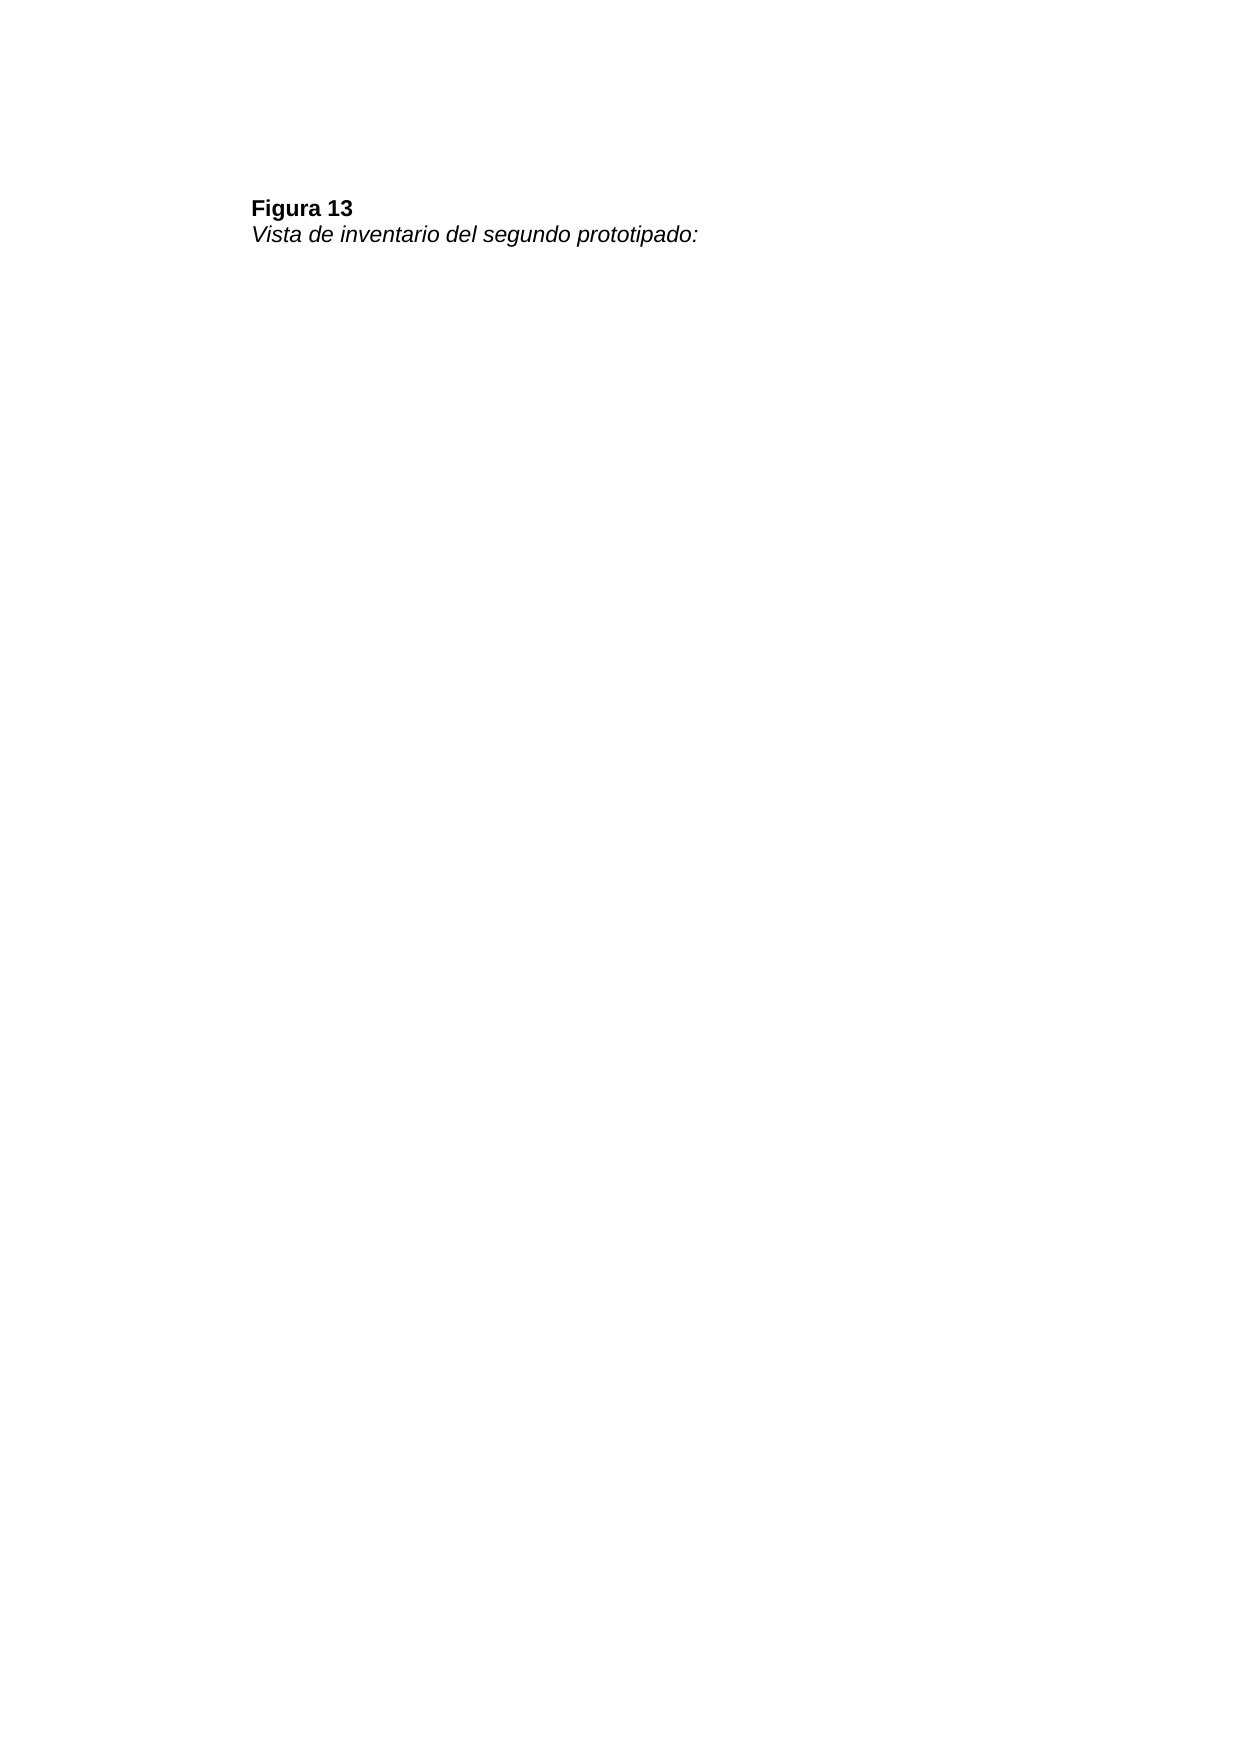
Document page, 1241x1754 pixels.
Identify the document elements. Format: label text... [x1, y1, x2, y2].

text Vista de inventario del segundo prototipado: [251, 194, 1063, 247]
